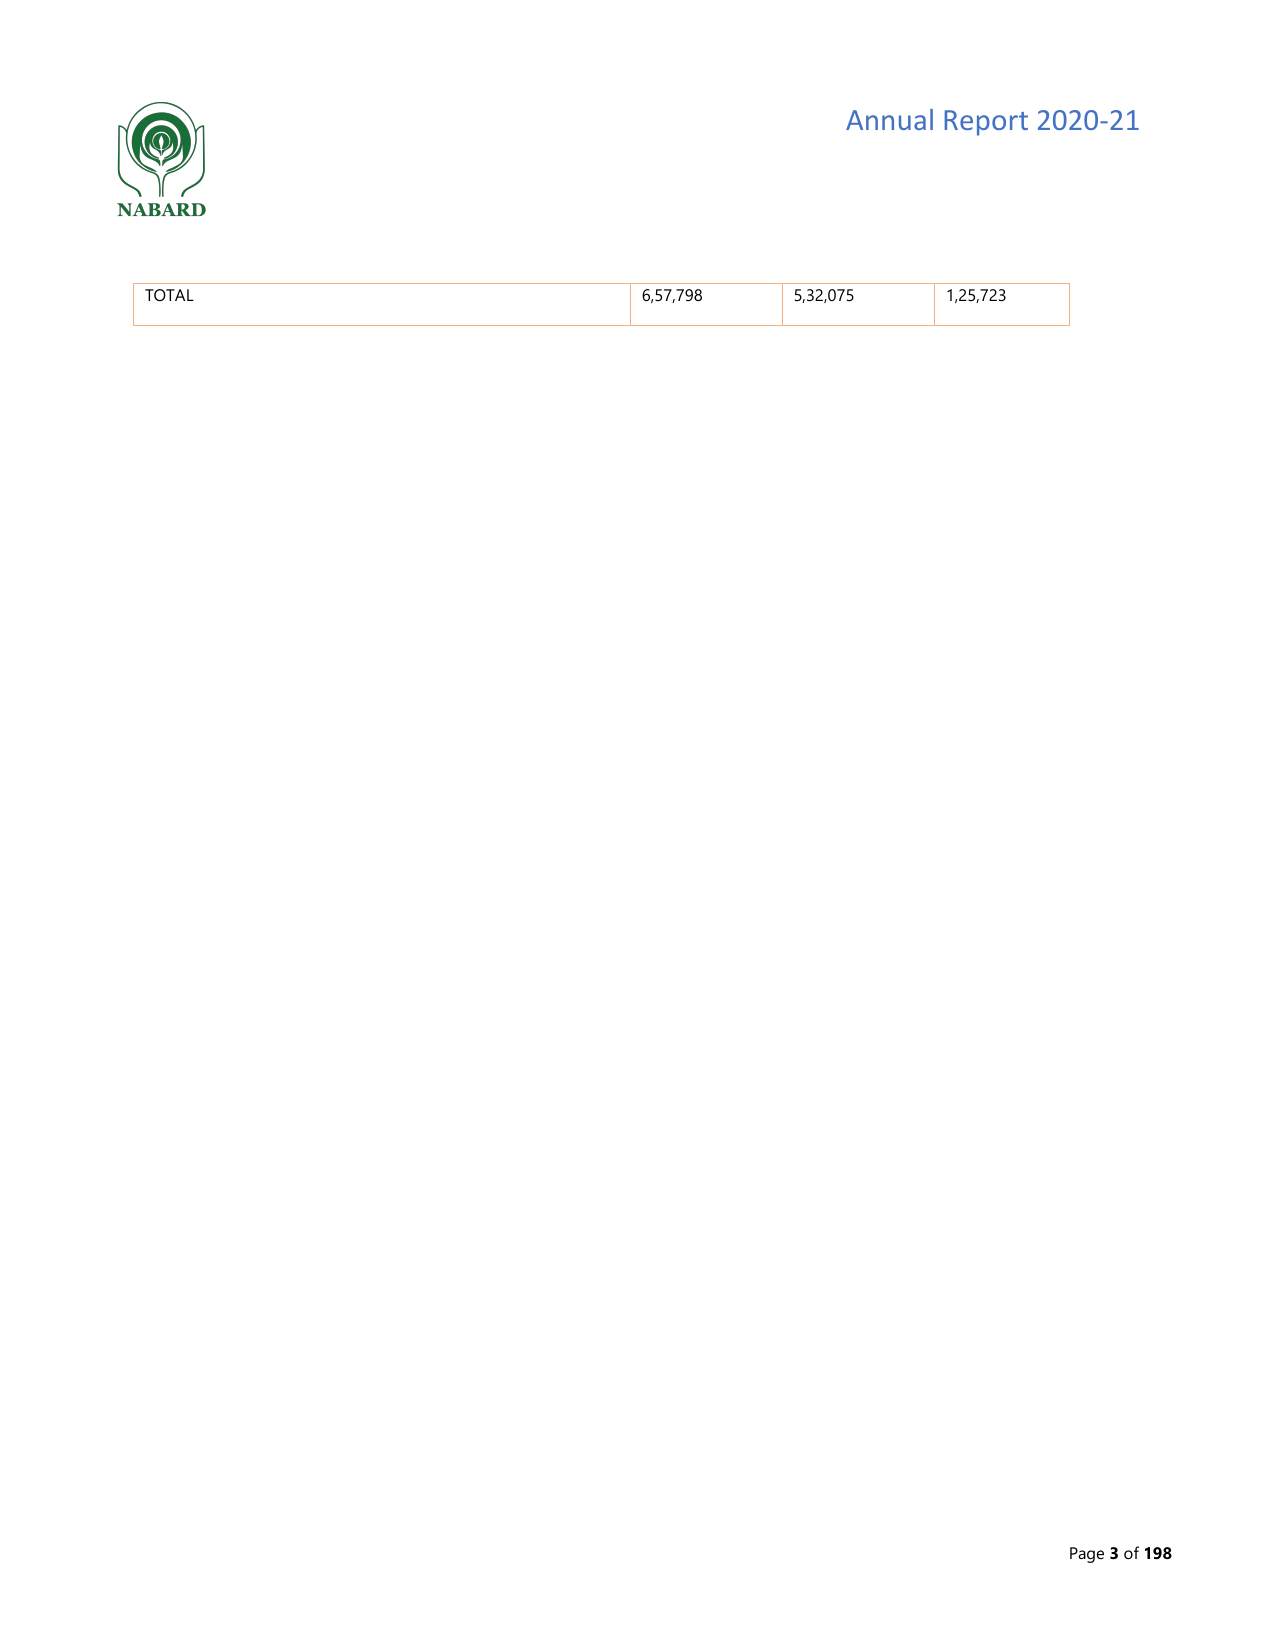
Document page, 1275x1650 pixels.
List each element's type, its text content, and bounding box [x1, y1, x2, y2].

table_cell 6,57,798 [631, 284, 782, 325]
table_cell 5,32,075 [783, 284, 934, 325]
picture [114, 100, 209, 218]
table_cell TOTAL [134, 284, 630, 325]
table_cell 1,25,723 [935, 284, 1069, 325]
